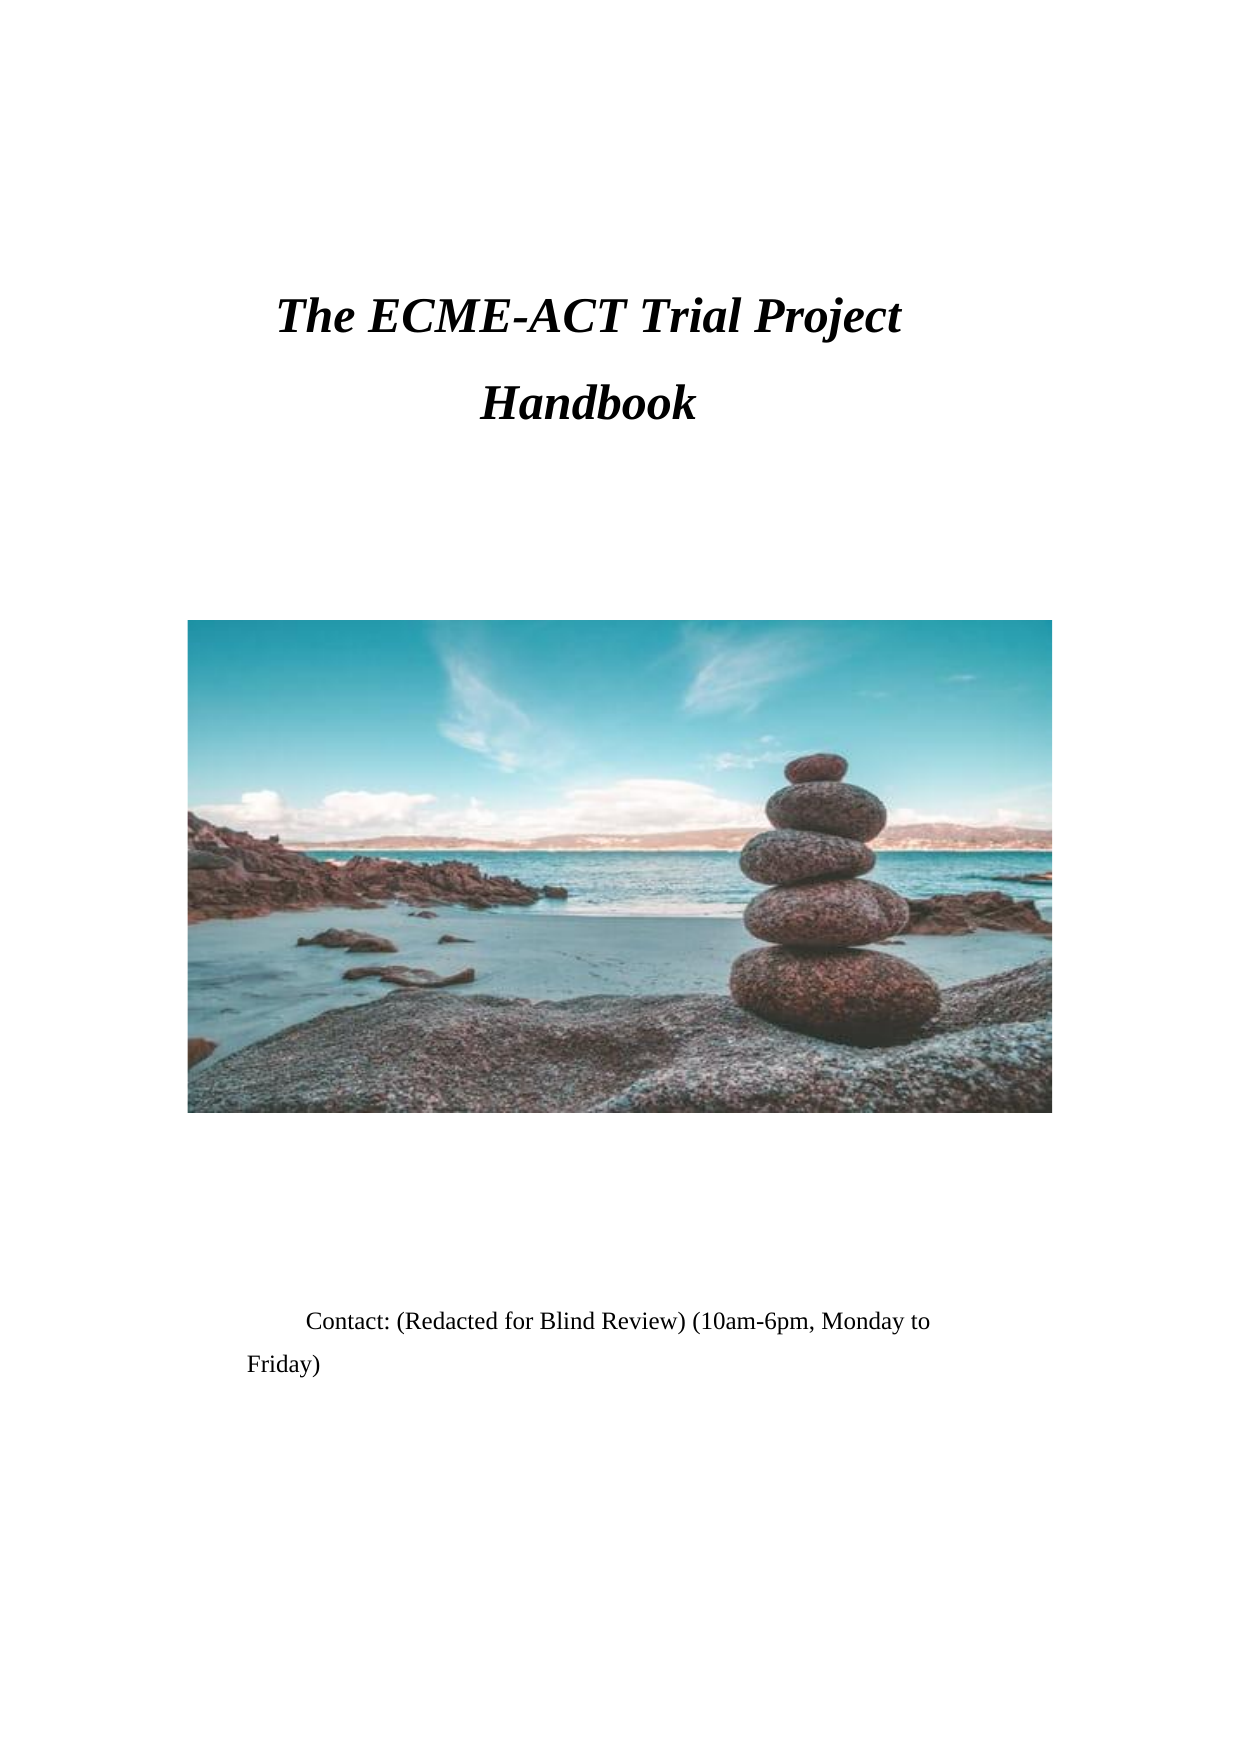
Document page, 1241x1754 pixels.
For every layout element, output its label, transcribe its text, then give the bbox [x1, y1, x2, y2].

text Contact: (Redacted for Blind Review) (10am-6pm, Monday to Friday) [247, 1306, 994, 1378]
subtitle The ECME-ACT Trial Project Handbook [187, 286, 994, 430]
picture [187, 620, 1053, 1113]
